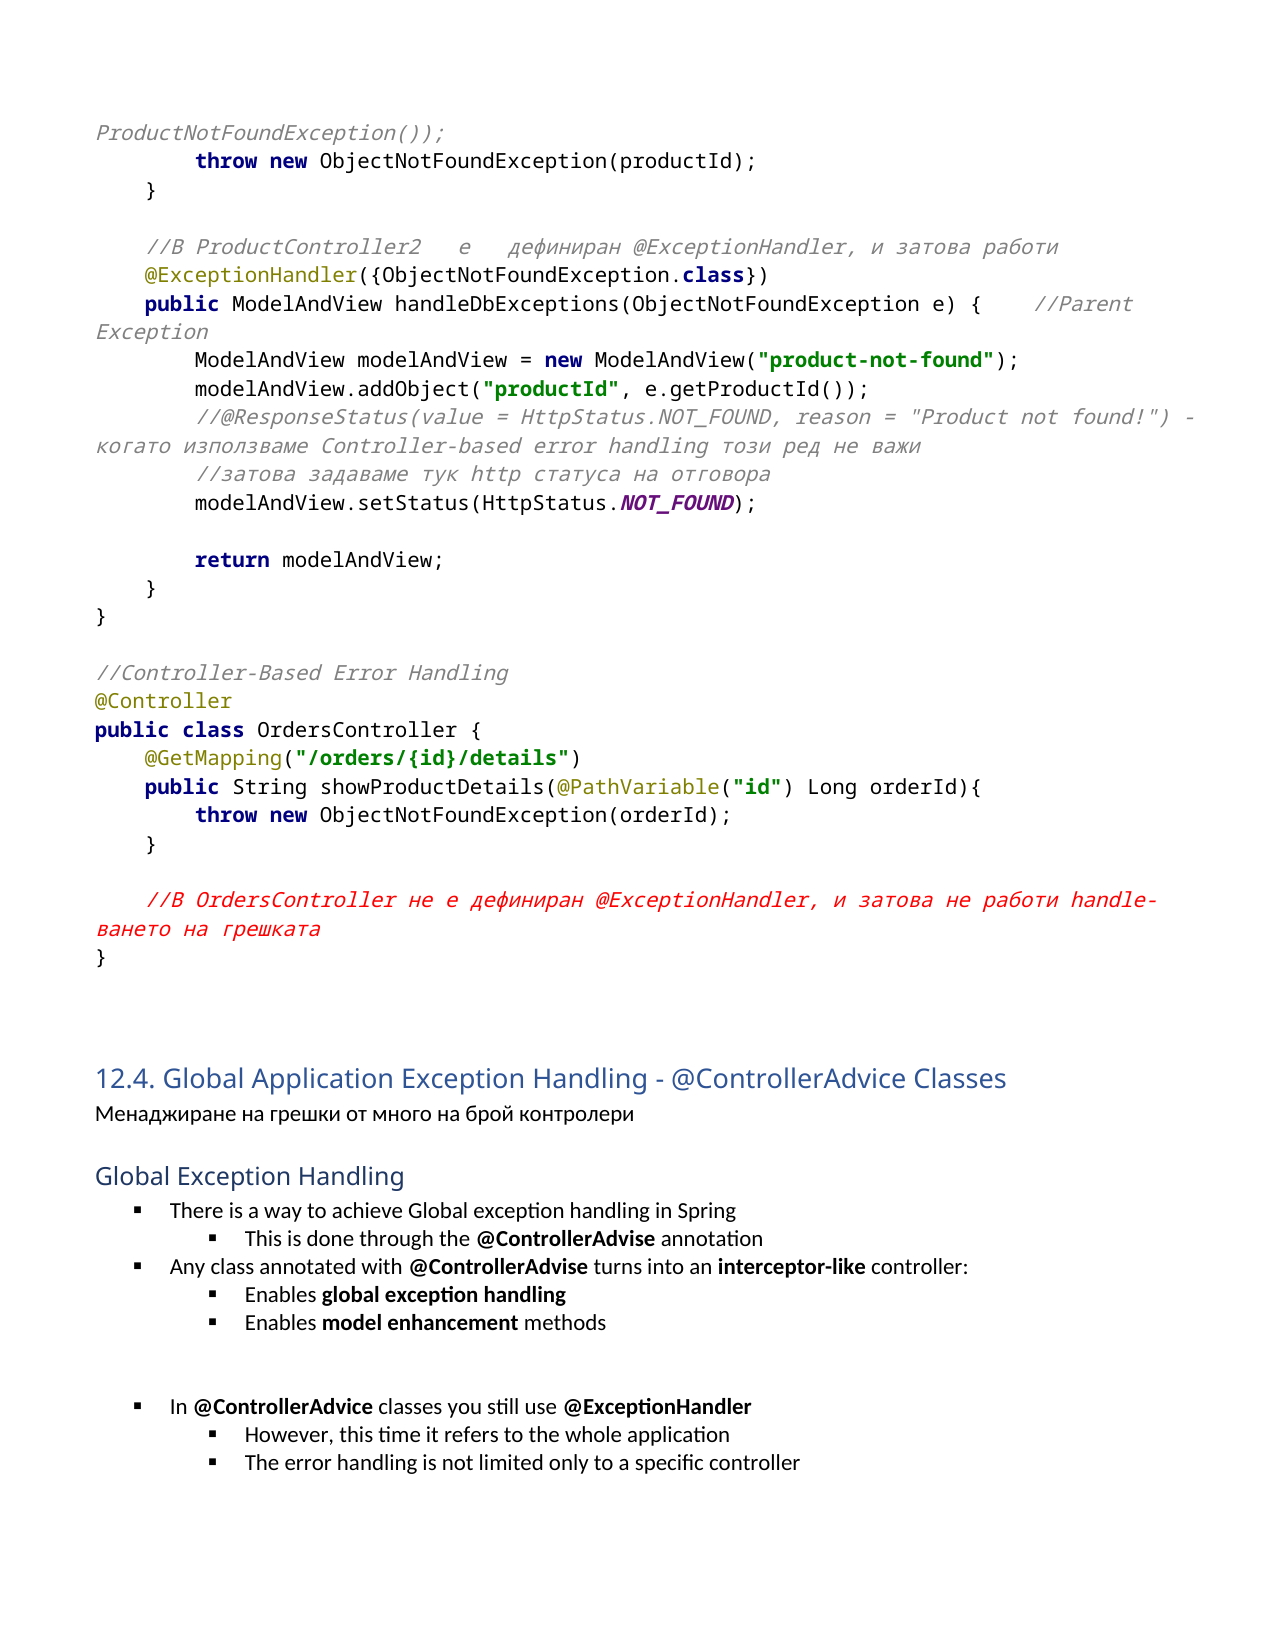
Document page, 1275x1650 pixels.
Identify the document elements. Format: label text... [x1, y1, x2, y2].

text //Controller-Based Error Handling @Controller public class OrdersController { @GetMapping("/orders/{id}/details") public String showProductDetails(@PathVariable("id") Long orderId){ throw new ObjectNotFoundException(orderId); } //В OrdersController не е дефиниран @ExceptionHandler, и затова не работи handle-ването на грешката } [94, 658, 1198, 971]
list There is a way to achieve Global exception handling in Spring [132, 1196, 1198, 1224]
list This is done through the @ControllerAdvise annotation [207, 1224, 1198, 1252]
list The error handling is not limited only to a specific controller [207, 1448, 1198, 1476]
list However, this time it refers to the whole application [207, 1420, 1198, 1448]
list Enables model enhancement methods [207, 1308, 1198, 1336]
list In @ControllerAdvice classes you still use @ExceptionHandler [132, 1392, 1198, 1420]
subtitle 12.4. Global Application Exception Handling - @ControllerAdvice Classes [94, 1059, 1198, 1096]
list Any class annotated with @ControllerAdvise turns into an interceptor-like controller: [132, 1252, 1198, 1280]
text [94, 118, 1198, 630]
text Менаджиране на грешки от много на брой контролери [94, 1099, 1198, 1127]
subtitle Global Exception Handling [94, 1159, 1198, 1193]
list Enables global exception handling [207, 1280, 1198, 1308]
